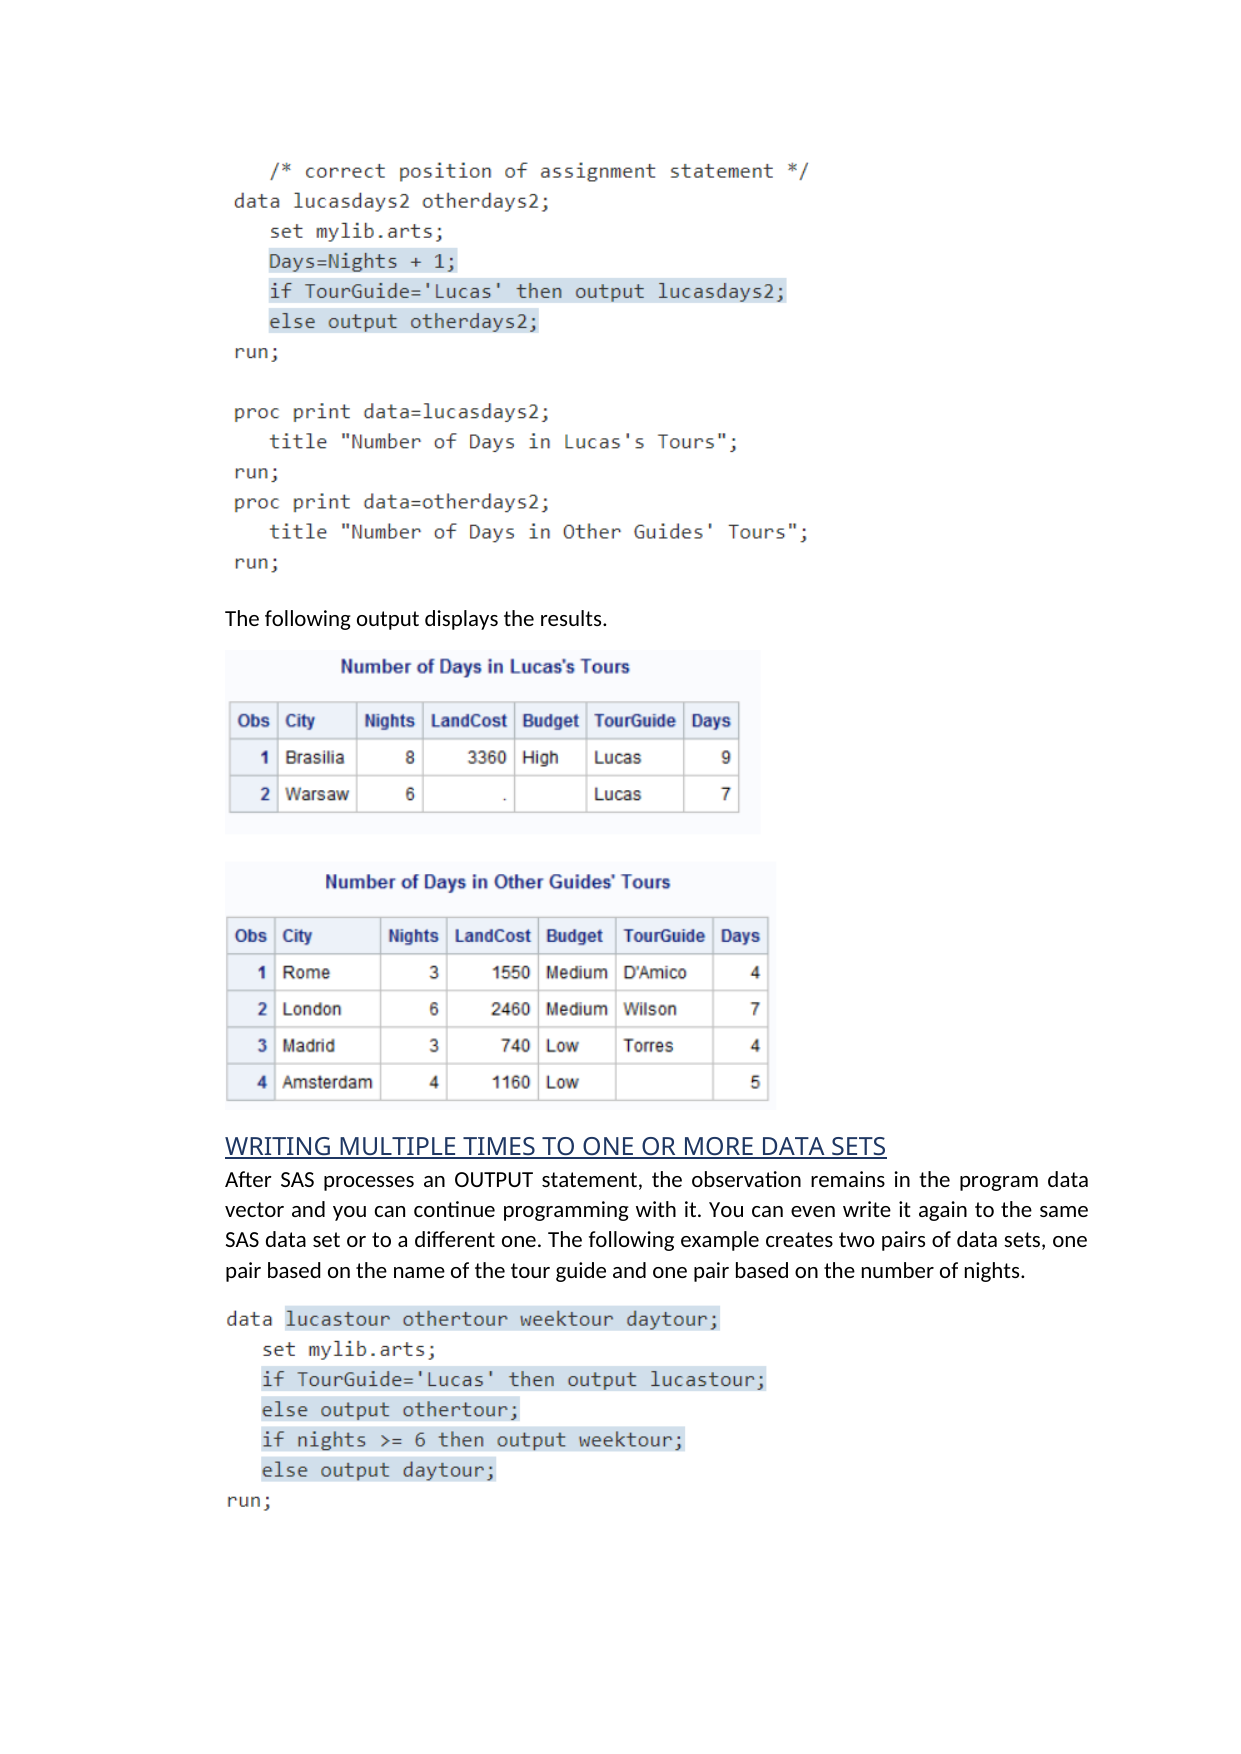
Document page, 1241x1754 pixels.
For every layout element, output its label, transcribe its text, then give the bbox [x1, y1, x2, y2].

text After SAS processes an OUTPUT statement, the observation remains in the program data vector and you can continue programming with it. You can even write it again to the same SAS data set or to a different one. The following example creates two pairs of data sets, one pair based on the name of the tour guide and one pair based on the number of nights. [225, 1165, 1090, 1284]
picture [225, 650, 777, 1110]
subtitle WRITING MULTIPLE TIMES TO ONE OR MORE DATA SETS [225, 1128, 1090, 1162]
text The following output displays the results. [225, 604, 1090, 632]
picture [225, 1302, 779, 1517]
picture [225, 150, 828, 585]
